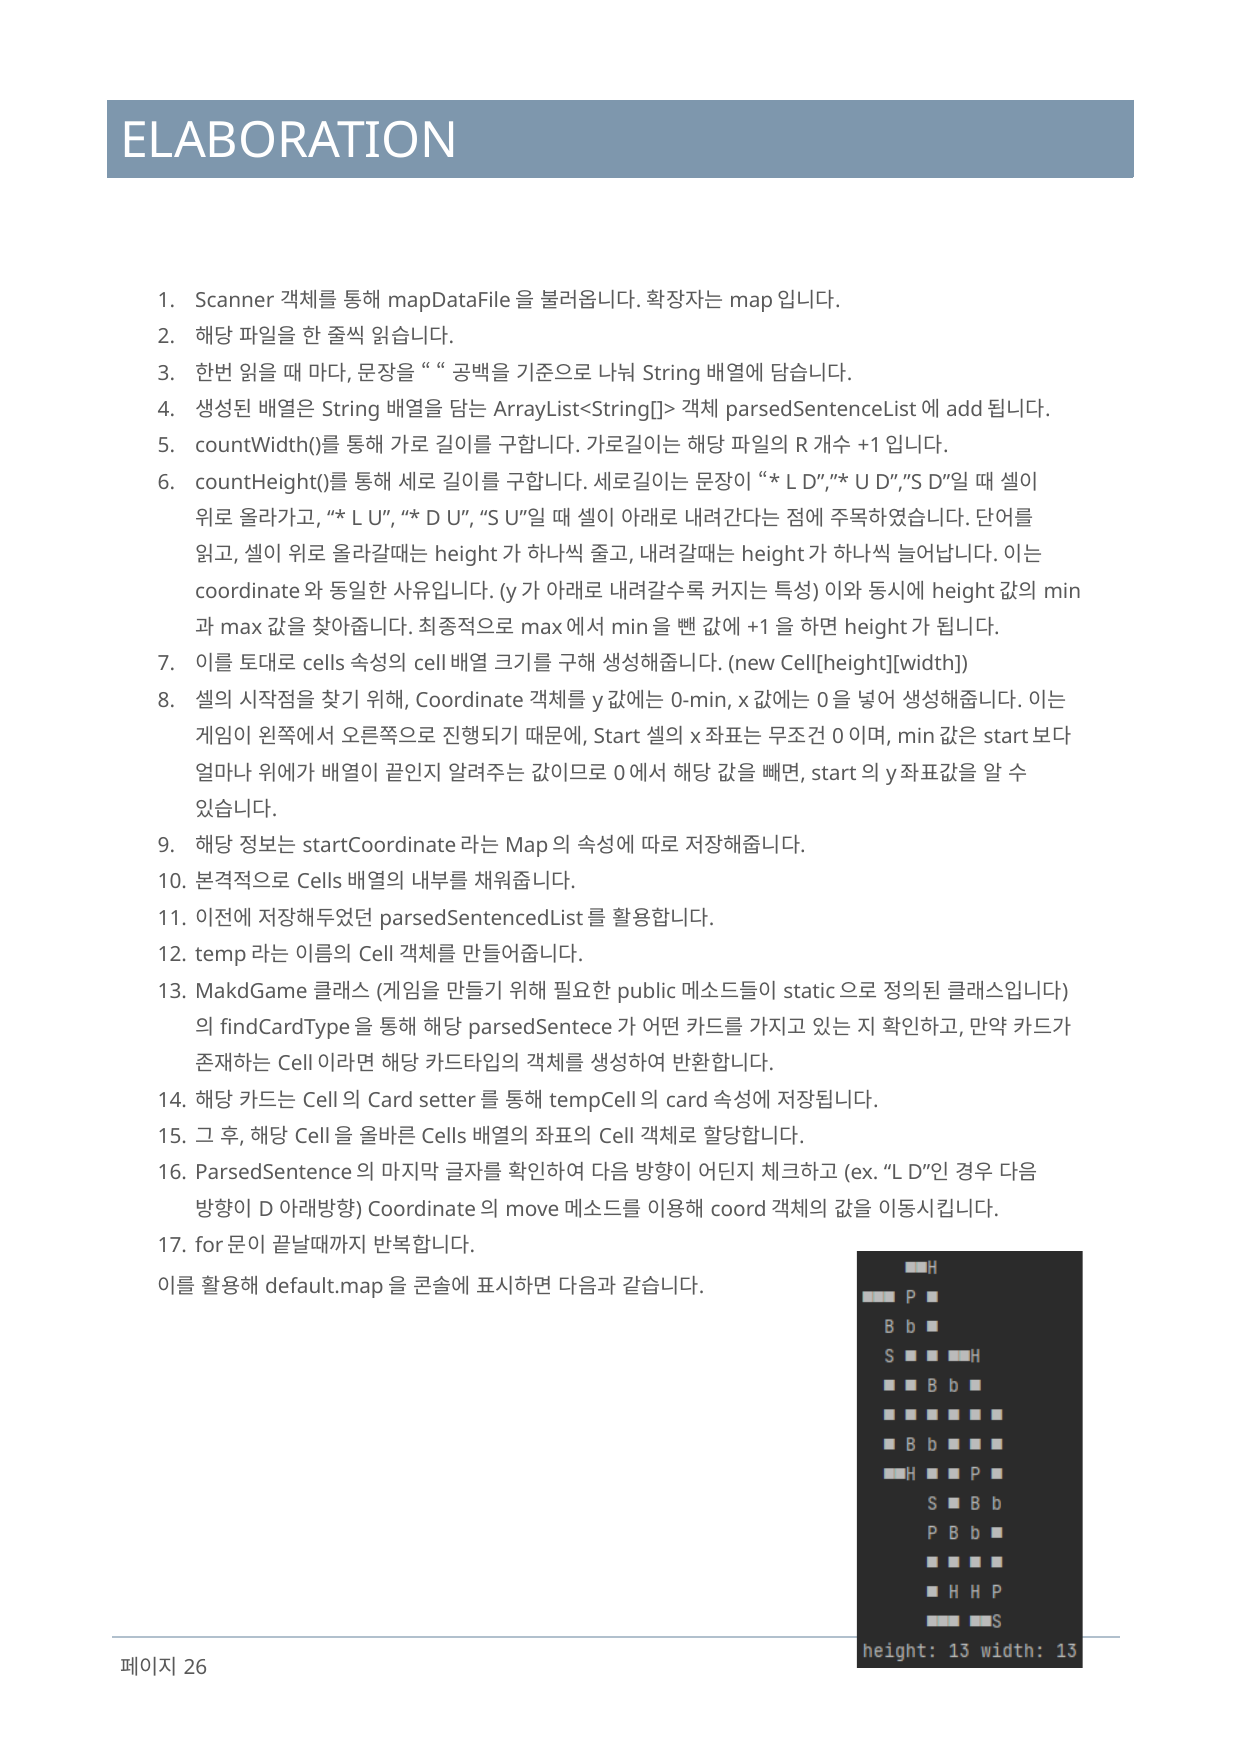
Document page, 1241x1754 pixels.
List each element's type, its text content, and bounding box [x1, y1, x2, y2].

list countWidth()를 통해 가로 길이를 구합니다. 가로길이는 해당 파일의 R 개수 +1입니다. [157, 428, 1083, 459]
list 그 후, 해당 Cell을 올바른Cells 배열의 좌표의 Cell 객체로 할당합니다. [157, 1119, 1083, 1149]
list 셀의 시작점을 찾기 위해, Coordinate 객체를 y값에는 0-min, x값에는 0을 넣어 생성해줍니다. 이는 게임이 왼쪽에서 오른쪽으로 진행되기 때문에, Start 셀의 x좌표는 무조건 0이며, min값은 start보다 얼마나 위에가 배열이 끝인지 알려주는 값이므로 0에서 해당 값을 빼면, start의 y좌표값을 알 수 있습니다. [157, 683, 1083, 822]
list temp라는 이름의 Cell 객체를 만들어줍니다. [157, 937, 1083, 968]
list 해당 카드는 Cell의 Card setter를 통해 tempCell의 card 속성에 저장됩니다. [157, 1083, 1083, 1113]
list Scanner 객체를 통해 mapDataFile을 불러옵니다. 확장자는 map입니다. [157, 283, 1083, 313]
list 해당 정보는 startCoordinate라는 Map의 속성에 따로 저장해줍니다. [157, 828, 1083, 859]
list for문이 끝날때까지 반복합니다. [157, 1228, 1083, 1259]
list 생성된 배열은 String 배열을 담는 ArrayList<String[]> 객체 parsedSentenceList에 add됩니다. [157, 392, 1083, 422]
list ParsedSentence의 마지막 글자를 확인하여 다음 방향이 어딘지 체크하고 (ex. “L D”인 경우 다음 방향이 D 아래방향) Coordinate의 move 메소드를 이용해 coord객체의 값을 이동시킵니다. [157, 1156, 1083, 1222]
picture [856, 1251, 1083, 1668]
list MakdGame 클래스 (게임을 만들기 위해 필요한 public 메소드들이 static으로 정의된 클래스입니다)의 findCardType을 통해 해당 parsedSentece가 어떤 카드를 가지고 있는 지 확인하고, 만약 카드가 존재하는 Cell이라면 해당 카드타입의 객체를 생성하여 반환합니다. [157, 974, 1083, 1077]
text 이를 활용해 default.map을 콘솔에 표시하면 다음과 같습니다. [157, 1269, 856, 1299]
list 본격적으로 Cells 배열의 내부를 채워줍니다. [157, 865, 1083, 895]
list 해당 파일을 한 줄씩 읽습니다. [157, 319, 1083, 350]
list 한번 읽을 때 마다, 문장을 “ “ 공백을 기준으로 나눠 String 배열에 담습니다. [157, 356, 1083, 386]
list 이를 토대로 cells 속성의 cell배열 크기를 구해 생성해줍니다. (new Cell[height][width]) [157, 647, 1083, 677]
list 이전에 저장해두었던 parsedSentencedList를 활용합니다. [157, 901, 1083, 931]
list countHeight()를 통해 세로 길이를 구합니다. 세로길이는 문장이 “* L D”,”* U D”,”S D”일 때 셀이 위로 올라가고, “* L U”, “* D U”, “S U”일 때 셀이 아래로 내려간다는 점에 주목하였습니다. 단어를 읽고, 셀이 위로 올라갈때는 height가 하나씩 줄고, 내려갈때는 height가 하나씩 늘어납니다. 이는 coordinate와 동일한 사유입니다. (y가 아래로 내려갈수록 커지는 특성) 이와 동시에 height값의 min과 max 값을 찾아줍니다. 최종적으로 max에서 min을 뺀 값에 +1을 하면 height가 됩니다. [157, 465, 1083, 641]
